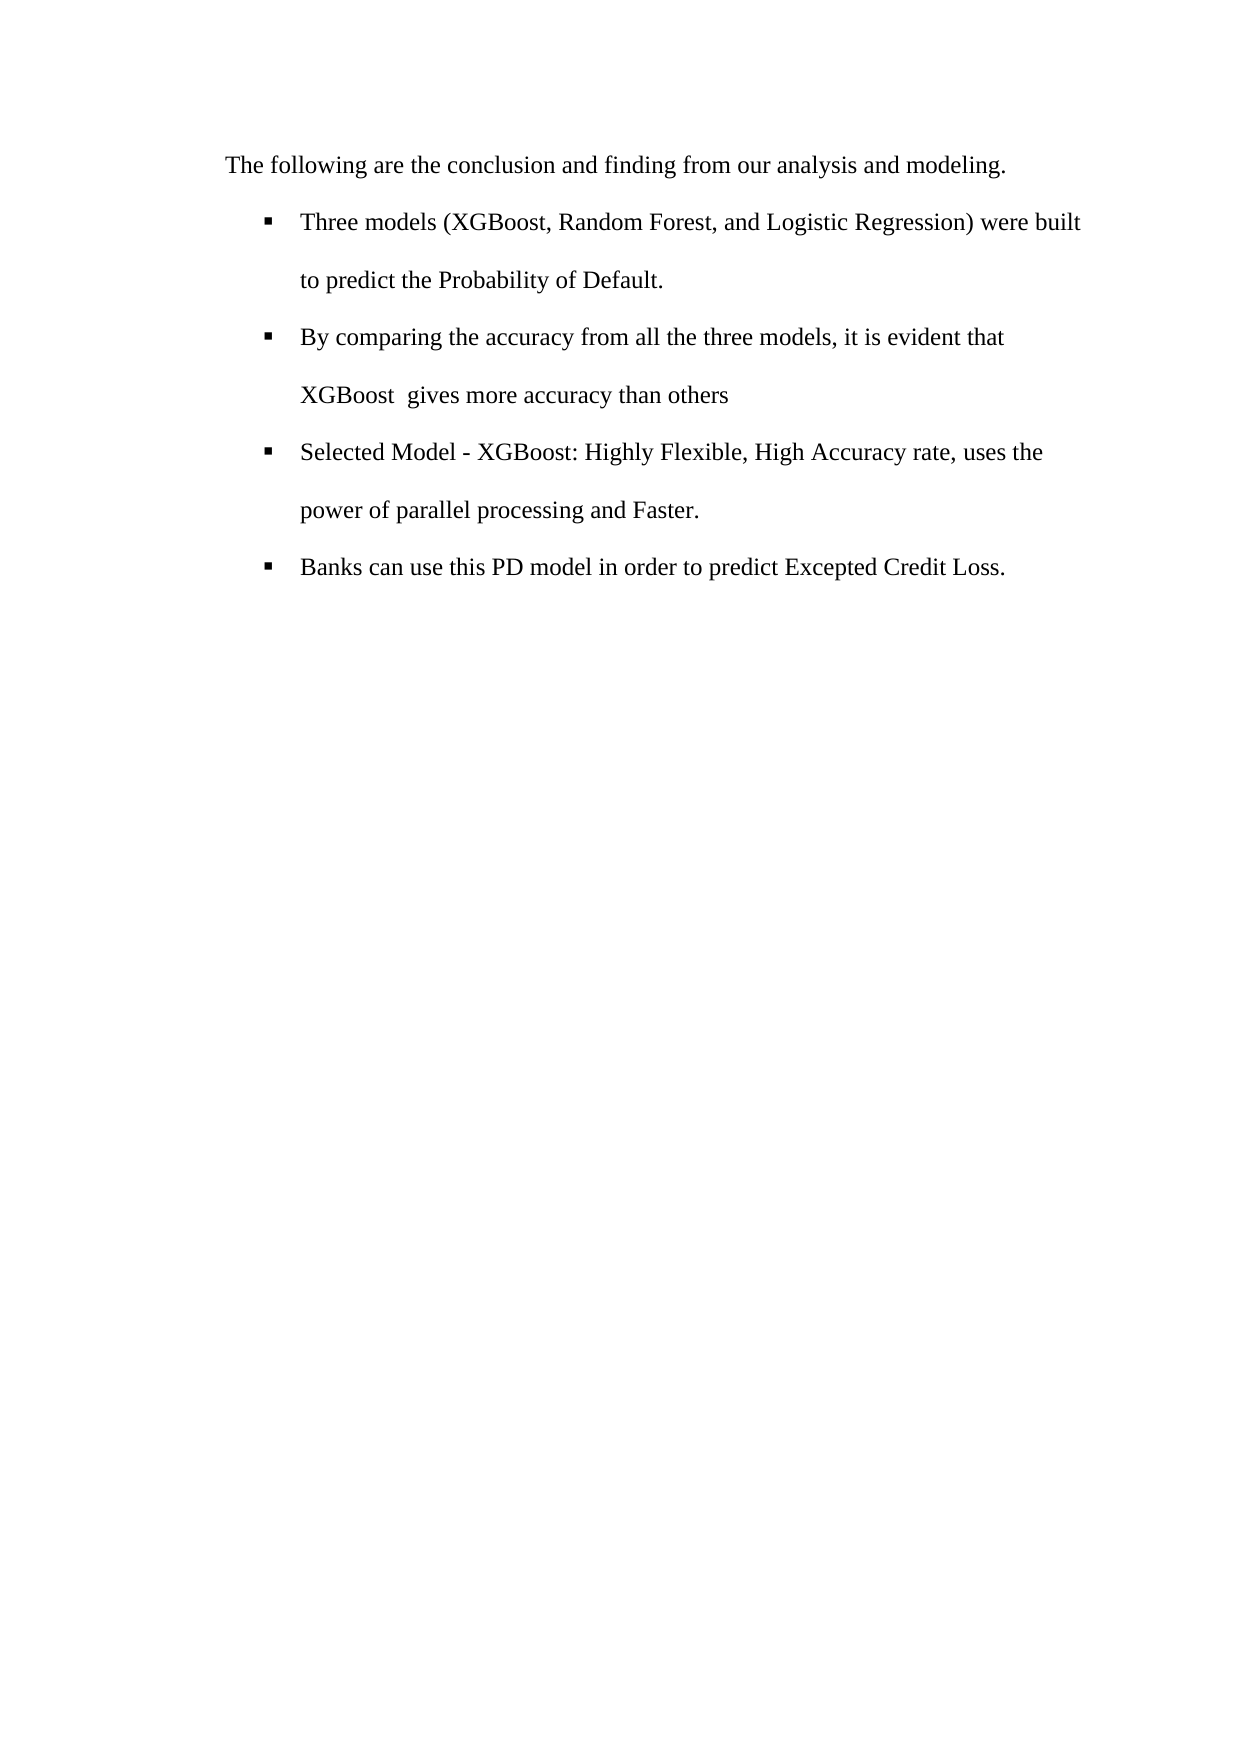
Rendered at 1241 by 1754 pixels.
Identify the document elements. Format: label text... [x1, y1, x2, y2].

list Selected Model - XGBoost: Highly Flexible, High Accuracy rate, uses the power of parallel processing and Faster. [262, 437, 1090, 524]
list Banks can use this PD model in order to predict Excepted Credit Loss. [262, 552, 1090, 581]
list By comparing the accuracy from all the three models, it is evident that XGBoost gives more accuracy than others [262, 322, 1090, 409]
text The following are the conclusion and finding from our analysis and modeling. [150, 150, 1090, 179]
list Three models (XGBoost, Random Forest, and Logistic Regression) were built to predict the Probability of Default. [262, 207, 1090, 294]
